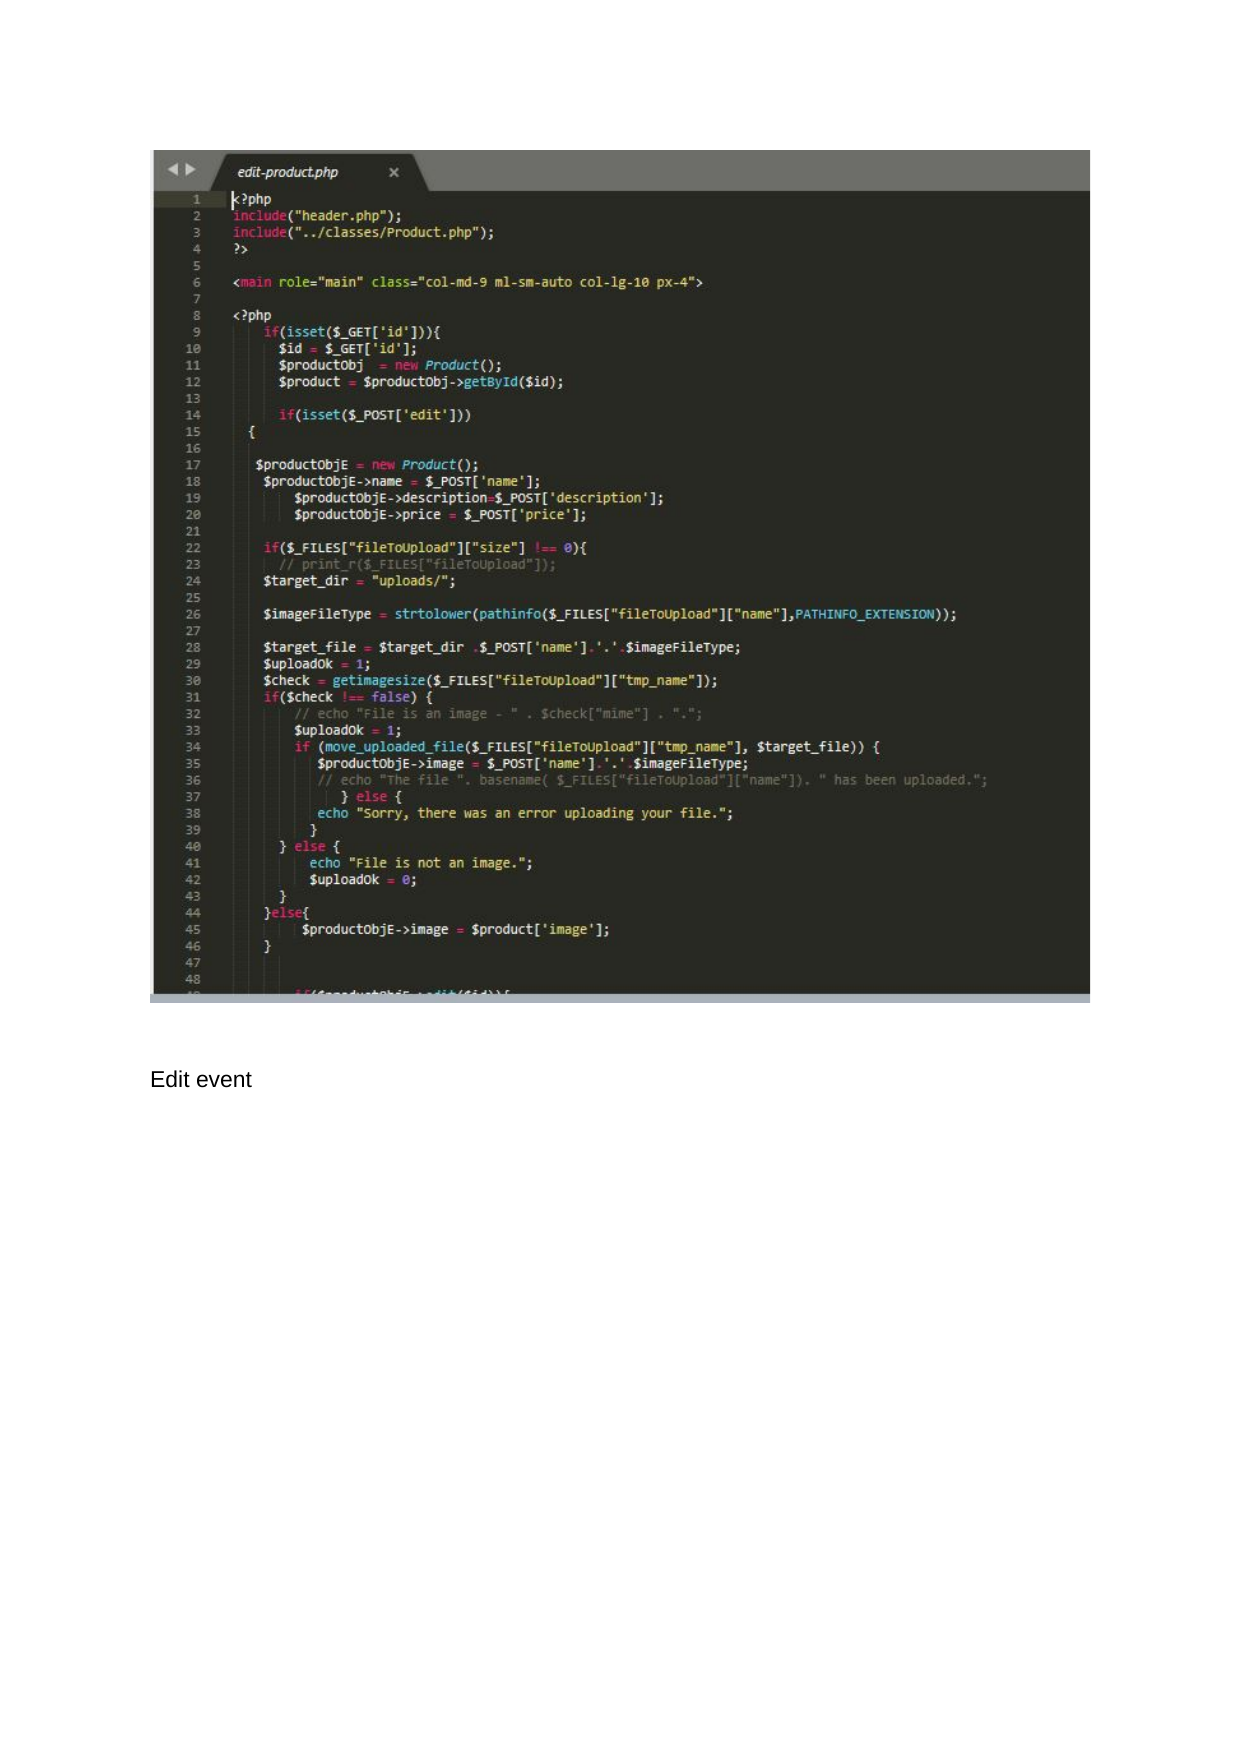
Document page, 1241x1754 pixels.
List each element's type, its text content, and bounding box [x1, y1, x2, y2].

text Edit event [150, 1066, 1090, 1093]
picture [150, 150, 1091, 1003]
